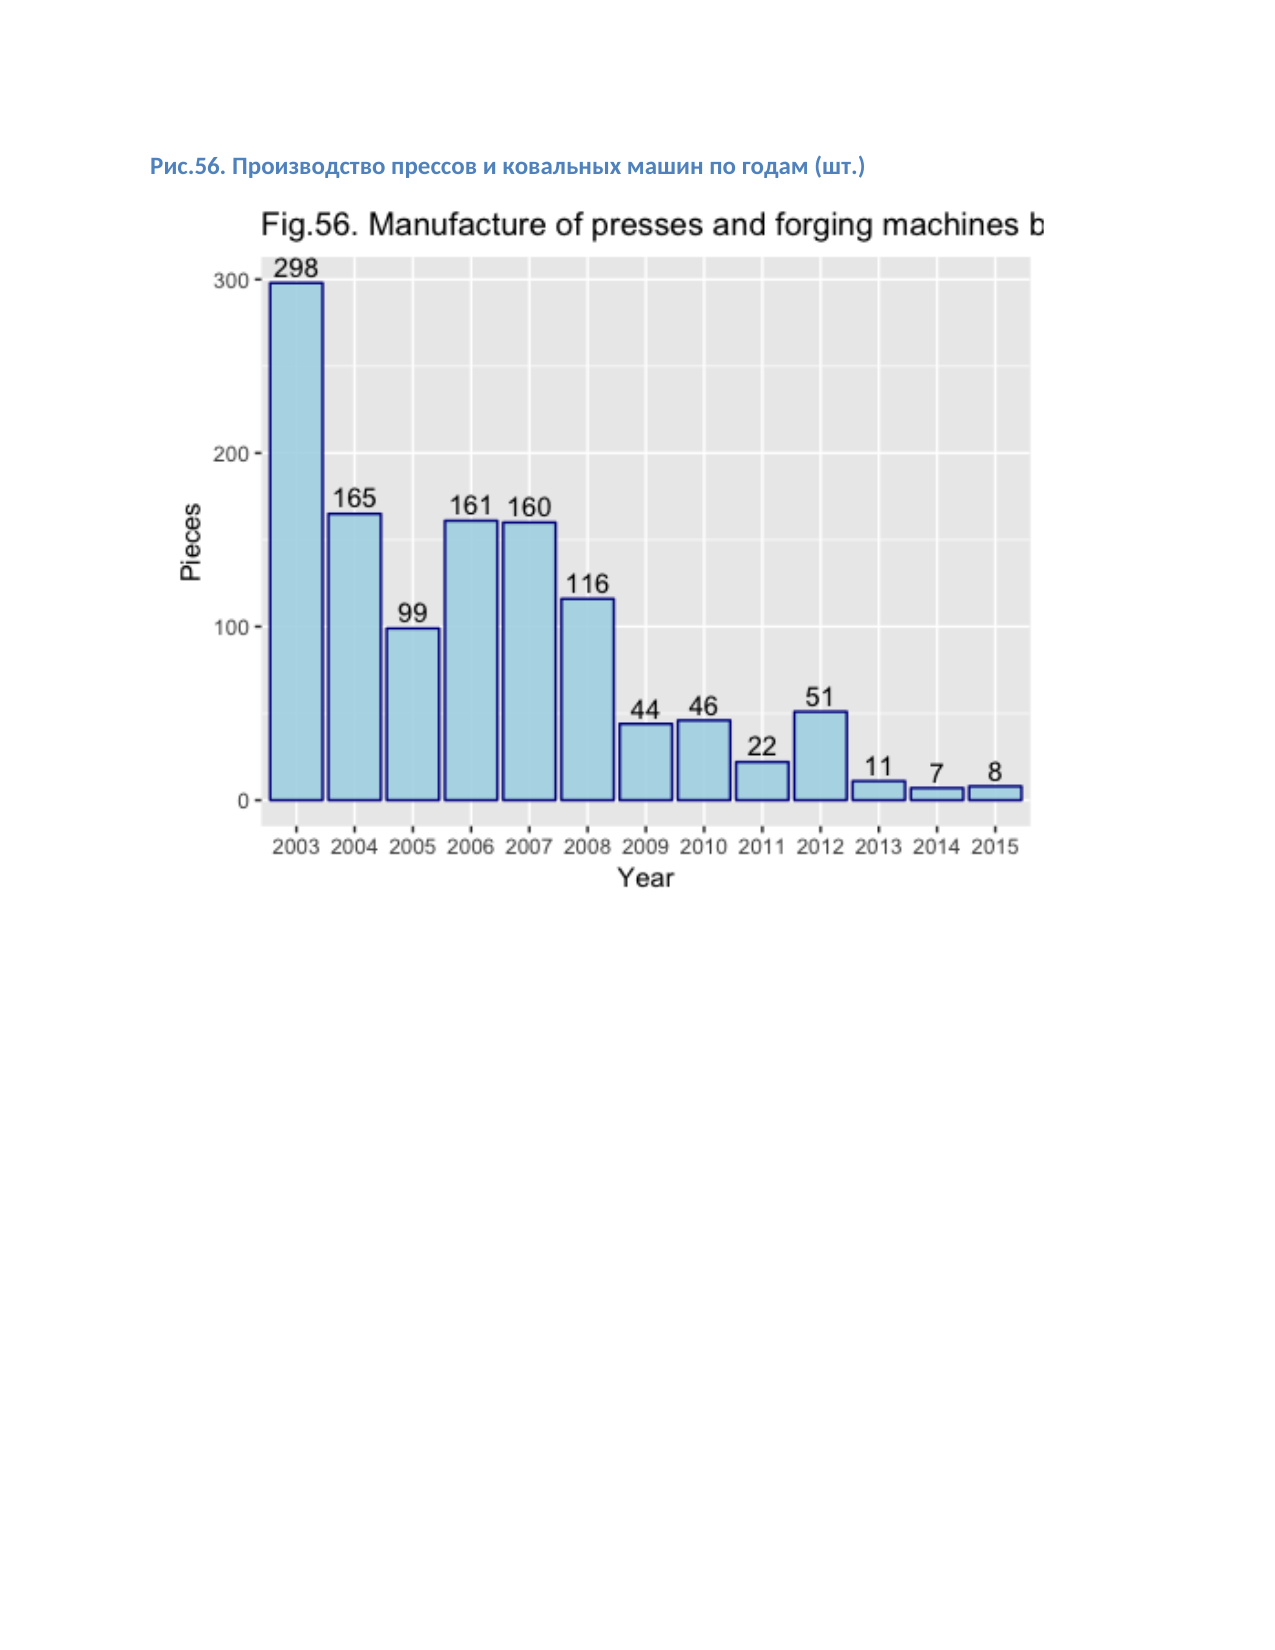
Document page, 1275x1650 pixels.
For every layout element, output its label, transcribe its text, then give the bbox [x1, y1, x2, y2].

picture [168, 199, 1044, 900]
subtitle Рис.56. Производство прессов и ковальных машин по годам (шт.) [150, 150, 1125, 181]
